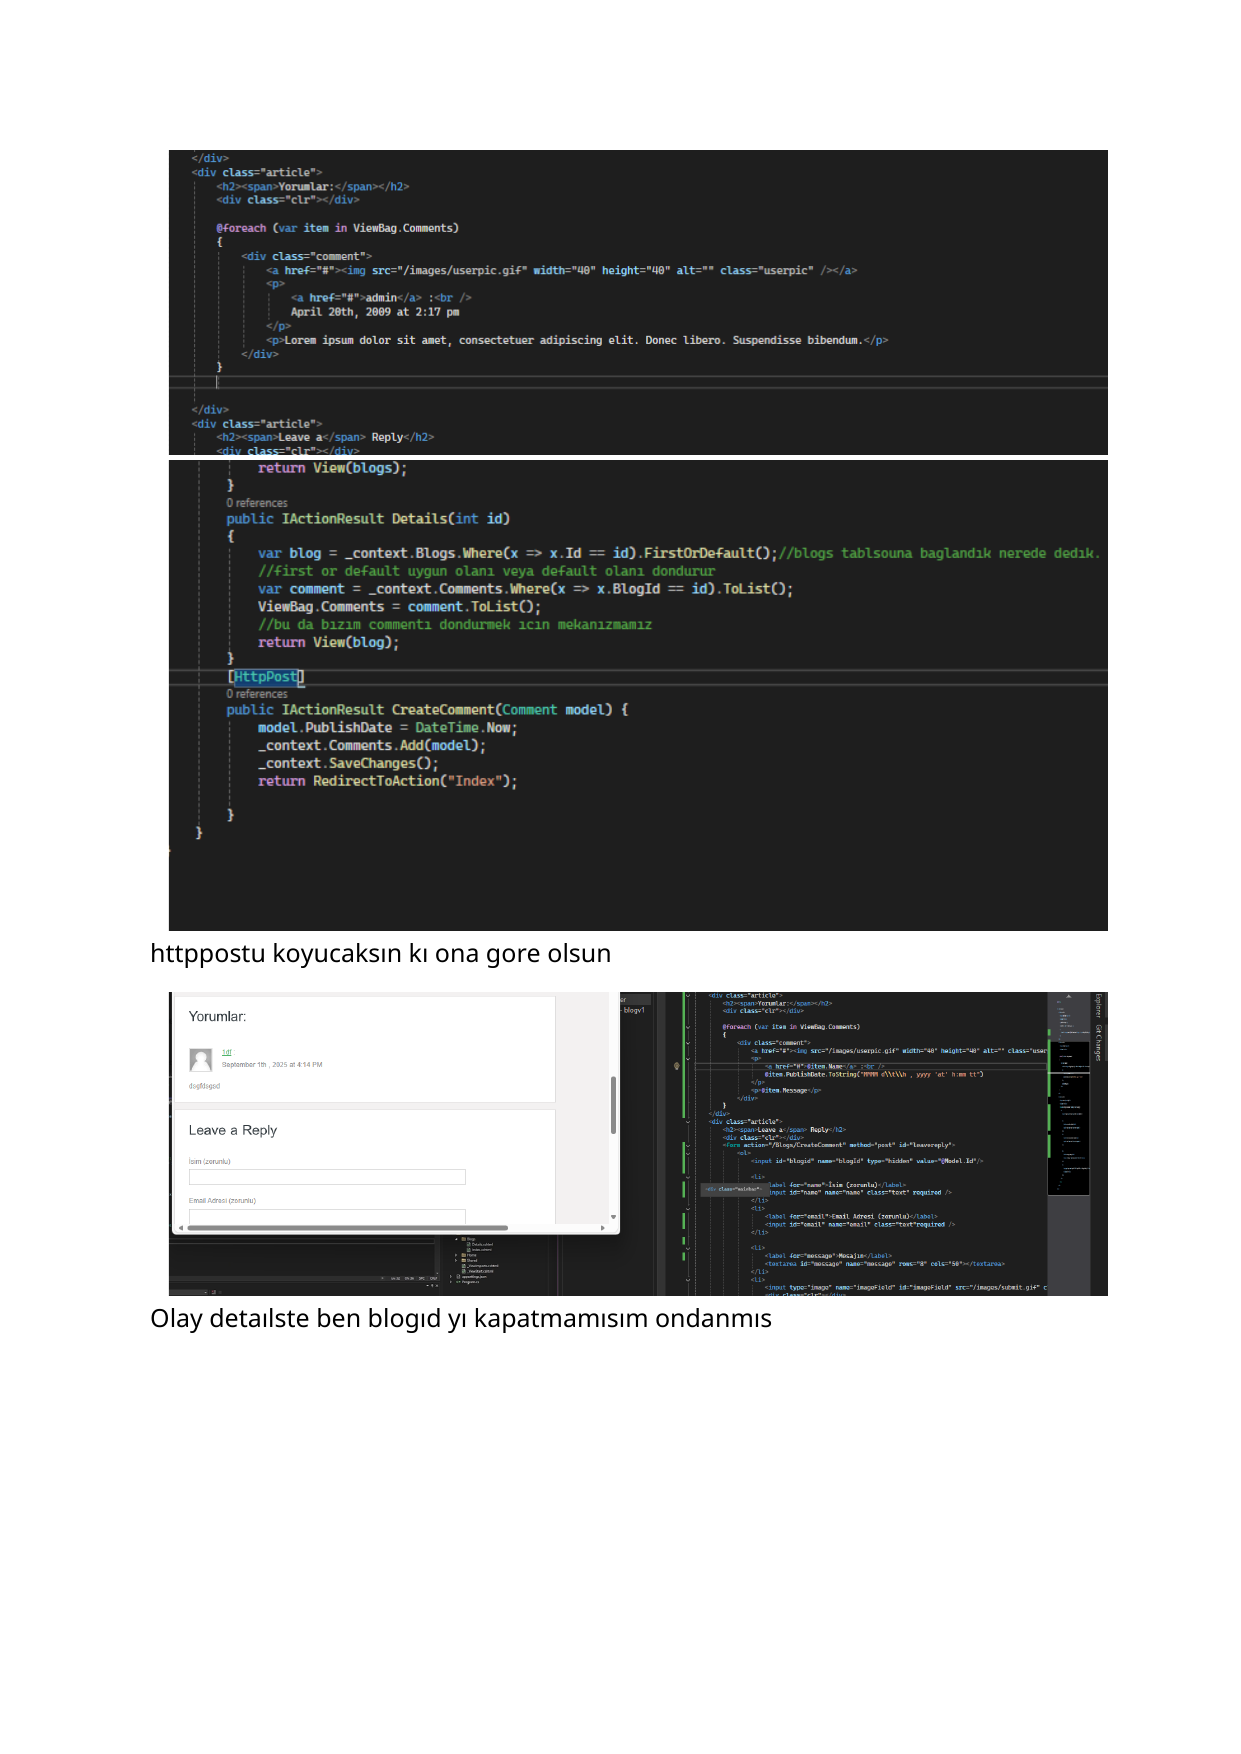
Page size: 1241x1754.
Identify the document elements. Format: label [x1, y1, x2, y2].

text [150, 992, 1090, 1334]
text [150, 150, 1090, 970]
